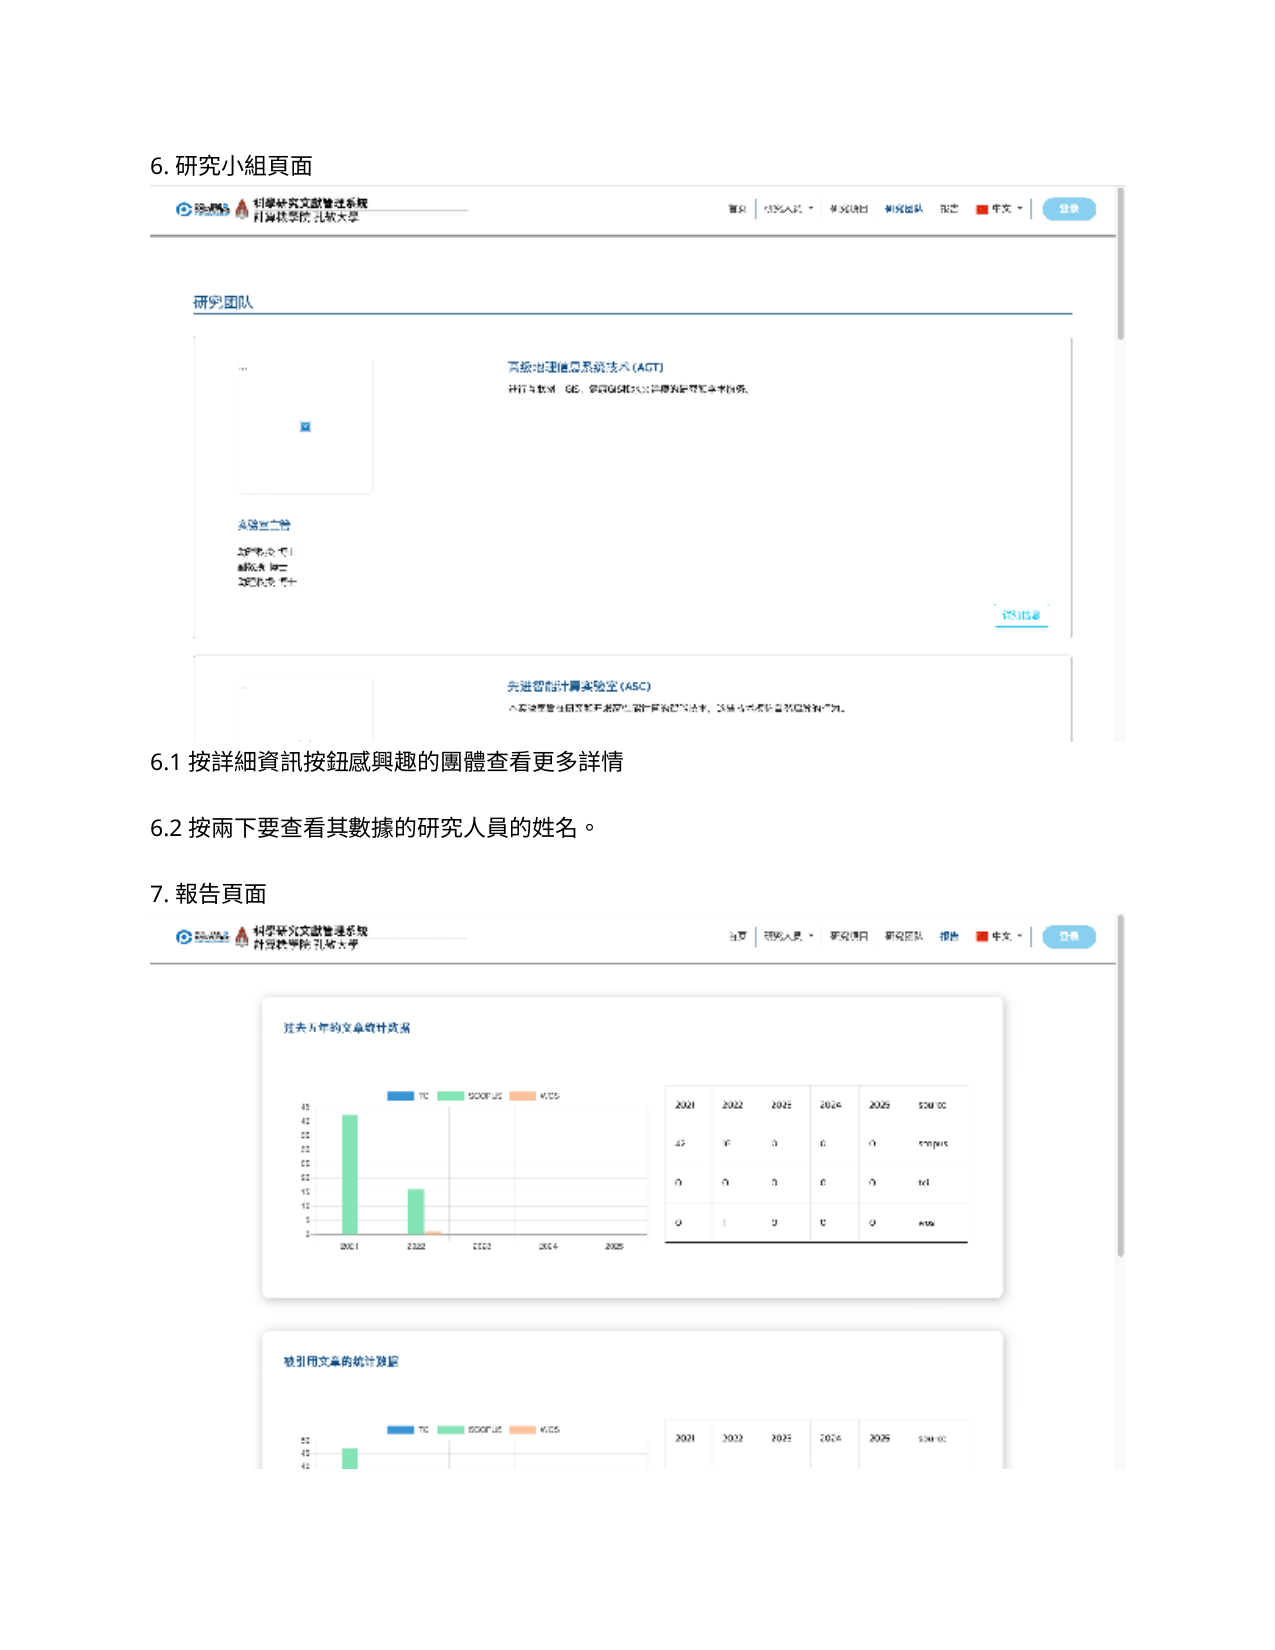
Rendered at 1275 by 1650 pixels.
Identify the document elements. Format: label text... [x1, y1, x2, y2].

text 7. 報告頁面 [150, 878, 1125, 913]
picture [150, 185, 1125, 742]
picture [150, 913, 1125, 1469]
text 6. 研究小組頁面 6.1 按詳細資訊按鈕感興趣的團體查看更多詳情 [150, 150, 1125, 185]
text 6.2 按兩下要查看其數據的研究人員的姓名。 [150, 812, 1125, 843]
text 6. 研究小組頁面 6.1 按詳細資訊按鈕感興趣的團體查看更多詳情 [150, 742, 1125, 777]
